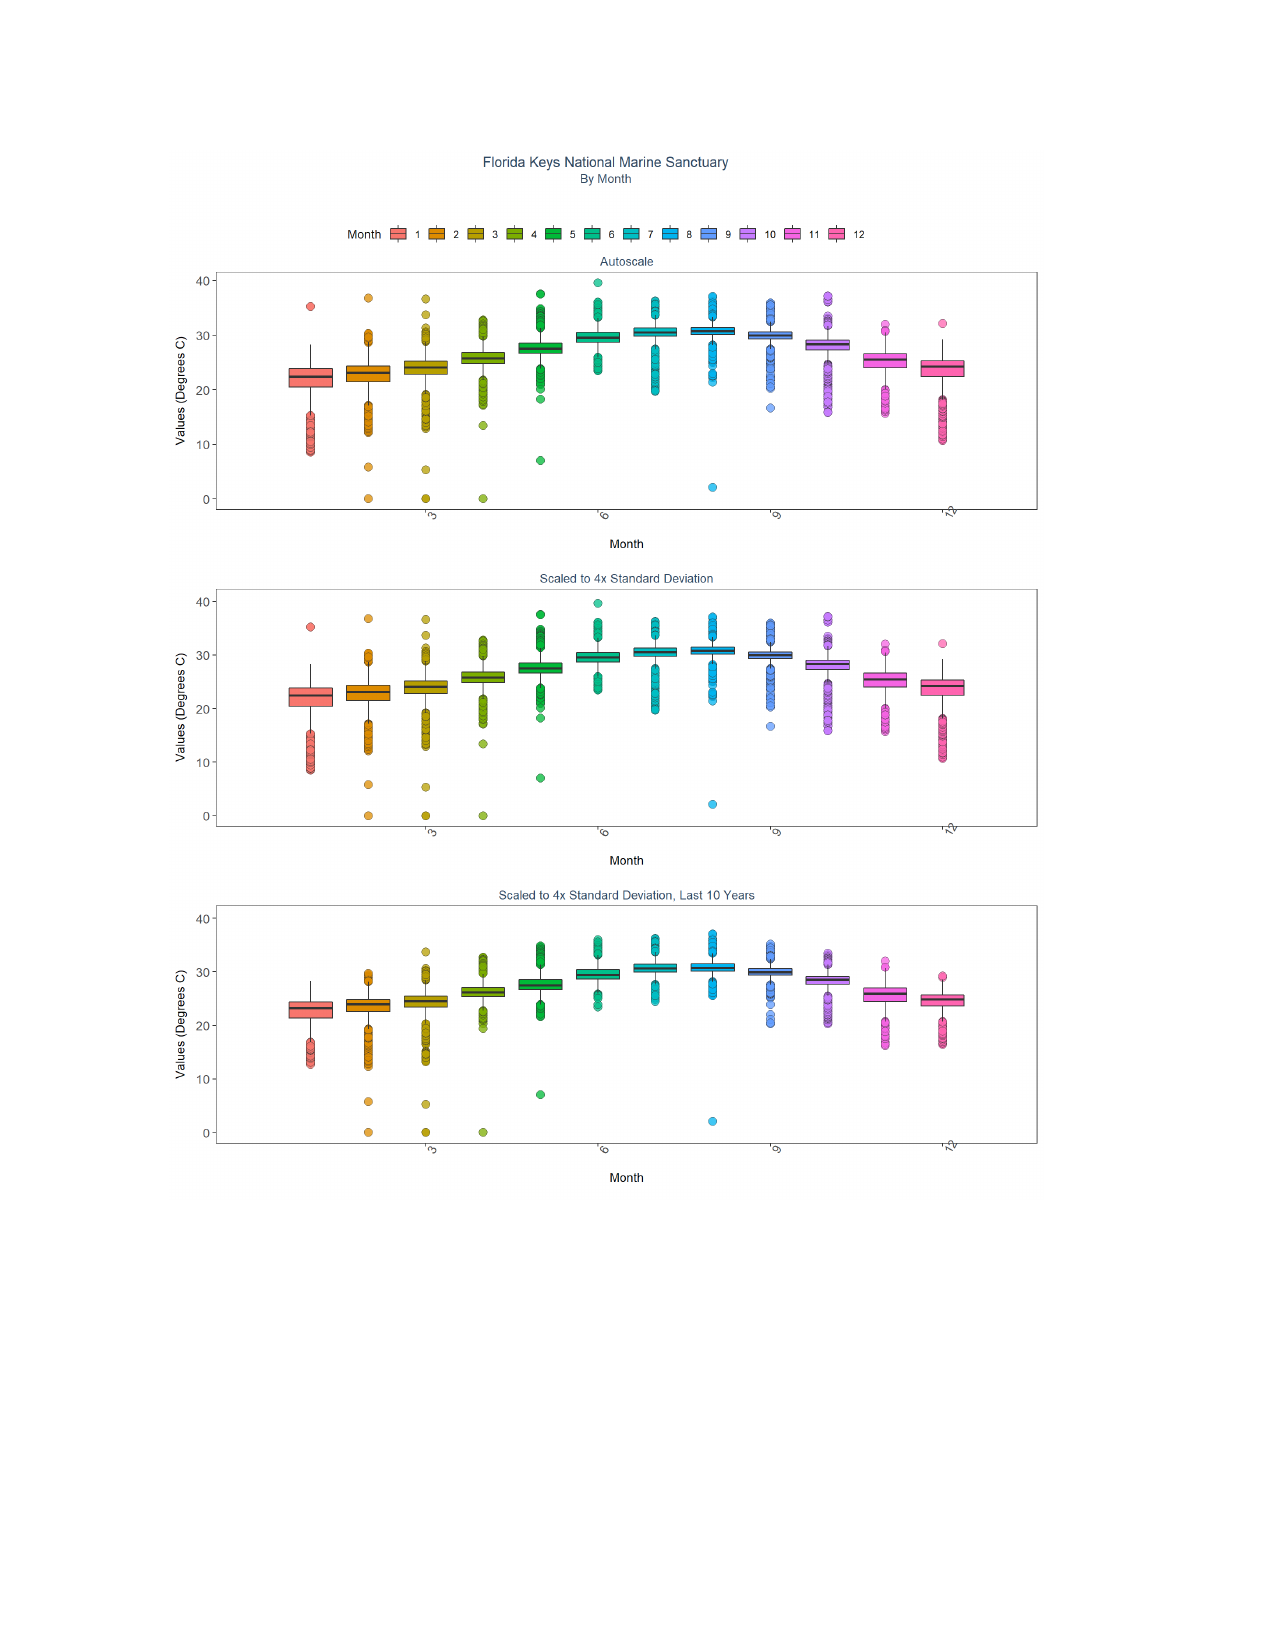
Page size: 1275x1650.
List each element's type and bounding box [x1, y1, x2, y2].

picture [168, 150, 1044, 1200]
